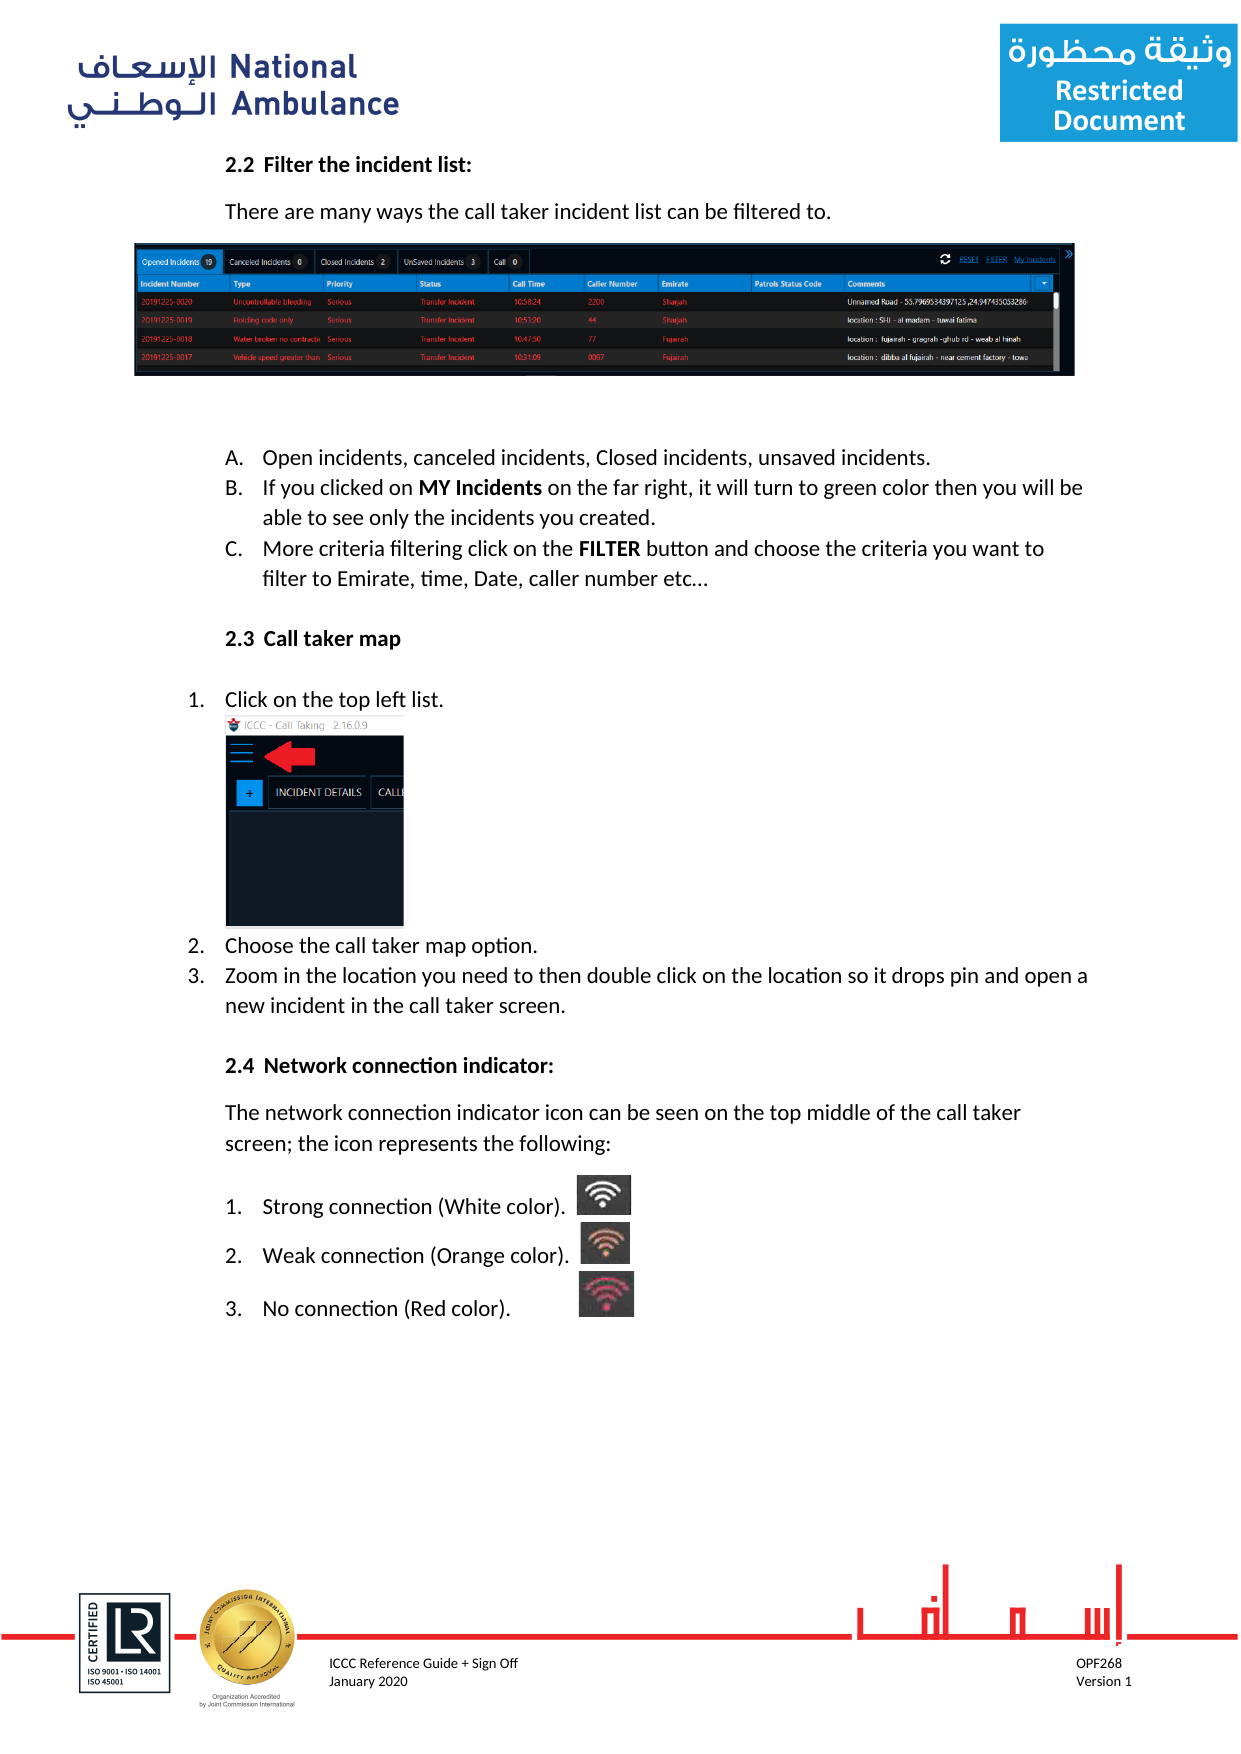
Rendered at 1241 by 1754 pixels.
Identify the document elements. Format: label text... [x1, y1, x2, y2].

list Weak connection (Orange color). [225, 1223, 1090, 1269]
picture [134, 243, 1075, 376]
list More criteria filtering click on the FILTER button and choose the criteria you want to filter to Emirate, time, Date, caller number etc… [225, 534, 1090, 592]
list Zoom in the location you need to then double click on the location so it drops pin and open a new incident in the call taker screen. [187, 961, 1090, 1019]
picture [580, 1222, 630, 1264]
text The network connection indicator icon can be seen on the top middle of the call taker screen; the icon represents the following: [225, 1098, 1090, 1157]
picture [578, 1271, 635, 1317]
list Click on the top left list. [187, 685, 1090, 713]
list If you clicked on MY Incidents on the far right, it will turn to green color then you will be able to see only the incidents you created. [225, 473, 1090, 532]
list Choose the call taker map option. [187, 931, 1090, 959]
list Strong connection (White color). [225, 1176, 1090, 1220]
list No connection (Red color). [225, 1272, 1090, 1322]
list Open incidents, canceled incidents, Closed incidents, unsaved incidents. [225, 443, 1090, 471]
list Network connection indicator: [225, 1052, 1090, 1079]
list Filter the incident list: [225, 150, 1090, 178]
list Call taker map [225, 624, 1090, 652]
picture [1, 11, 1238, 146]
text There are many ways the call taker incident list can be filtered to. [225, 197, 1090, 225]
picture [576, 1175, 632, 1215]
picture [225, 715, 404, 929]
picture [1, 1559, 1238, 1730]
